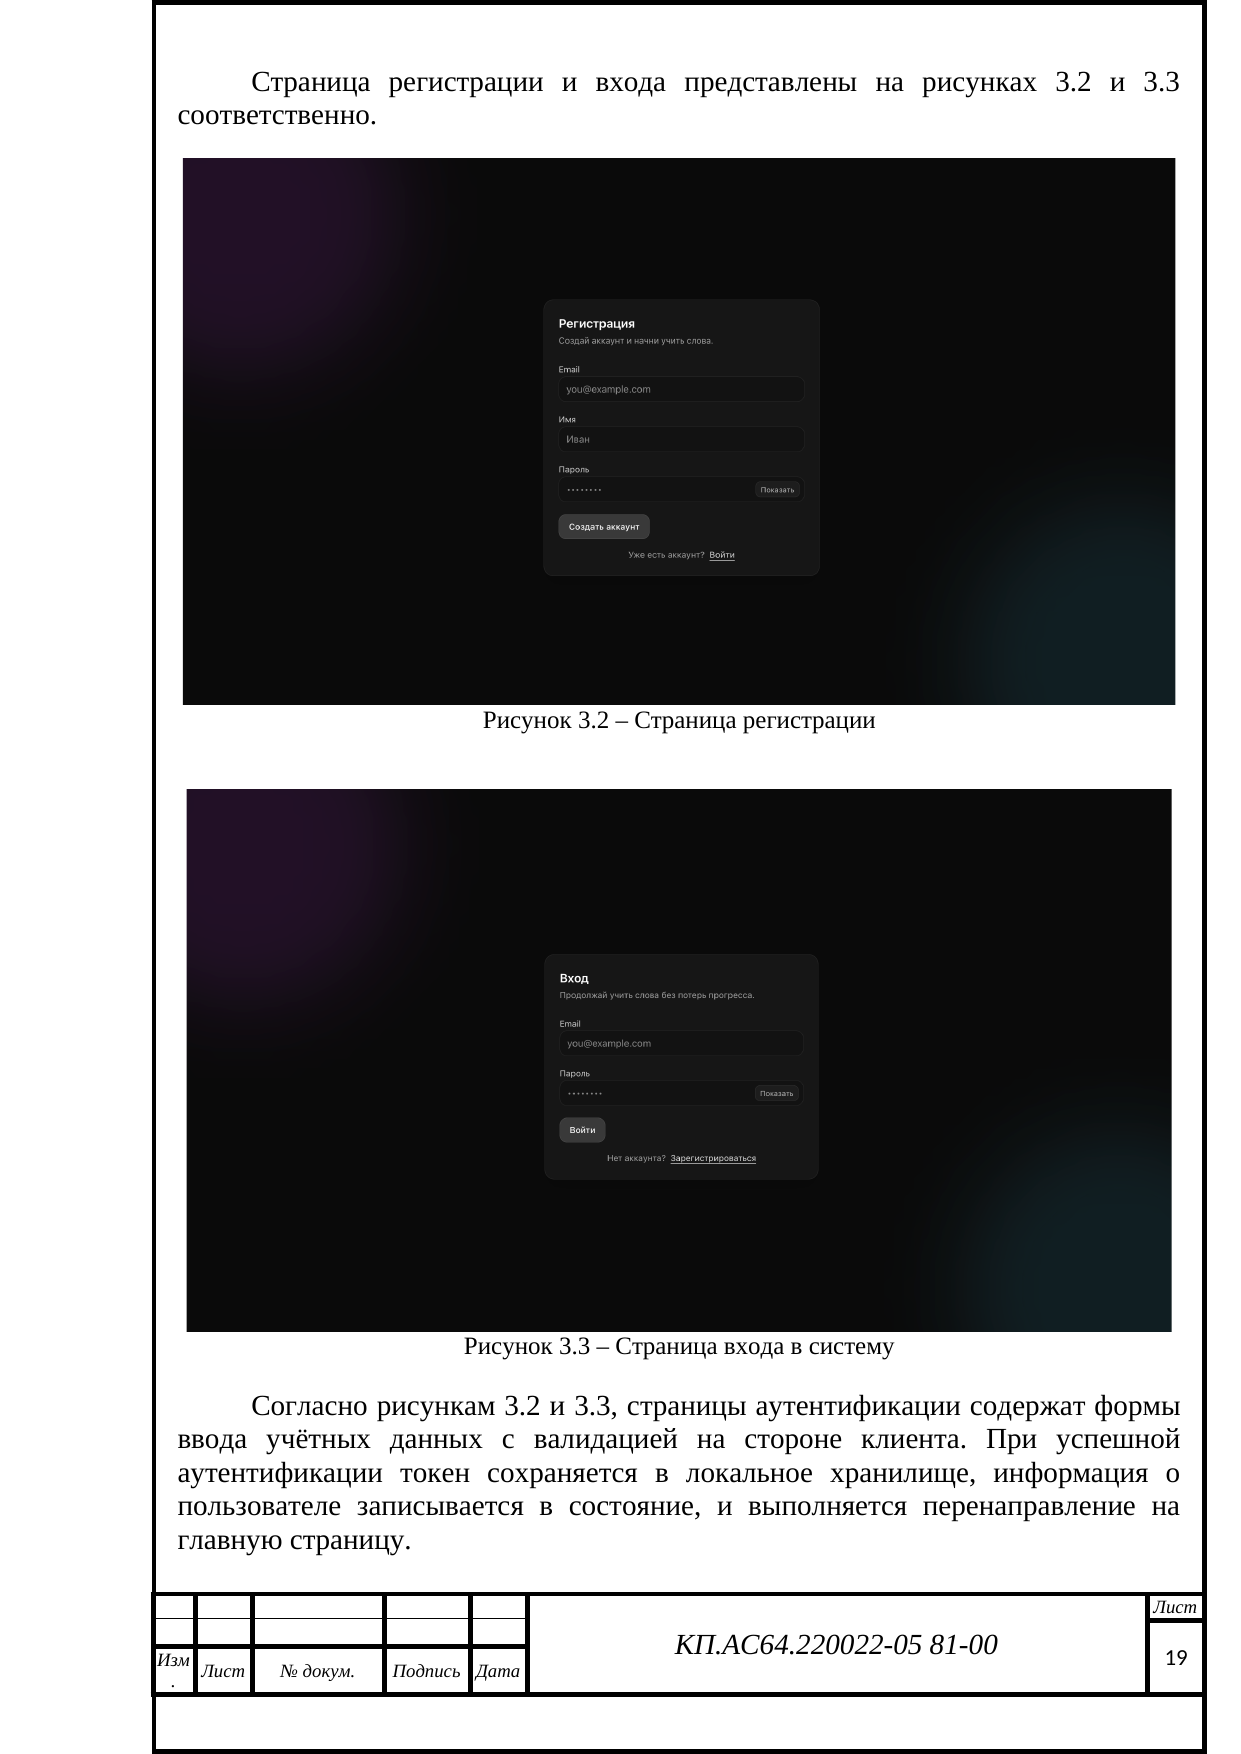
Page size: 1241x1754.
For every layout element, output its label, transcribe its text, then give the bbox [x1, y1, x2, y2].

text Страница регистрации и входа представлены на рисунках 3.2 и 3.3 соответственно. [177, 64, 1181, 131]
text Согласно рисункам 3.2 и 3.3, страницы аутентификации содержат формы ввода учётных данных с валидацией на стороне клиента. При успешной аутентификации токен сохраняется в локальное хранилище, информация о пользователе записывается в состояние, и выполняется перенаправление на главную страницу. [177, 1388, 1181, 1556]
text Рисунок 3.2 – Страница регистрации [177, 705, 1181, 733]
picture [182, 158, 1176, 705]
picture [186, 789, 1172, 1332]
text Рисунок 3.3 – Страница входа в систему [177, 1331, 1181, 1360]
